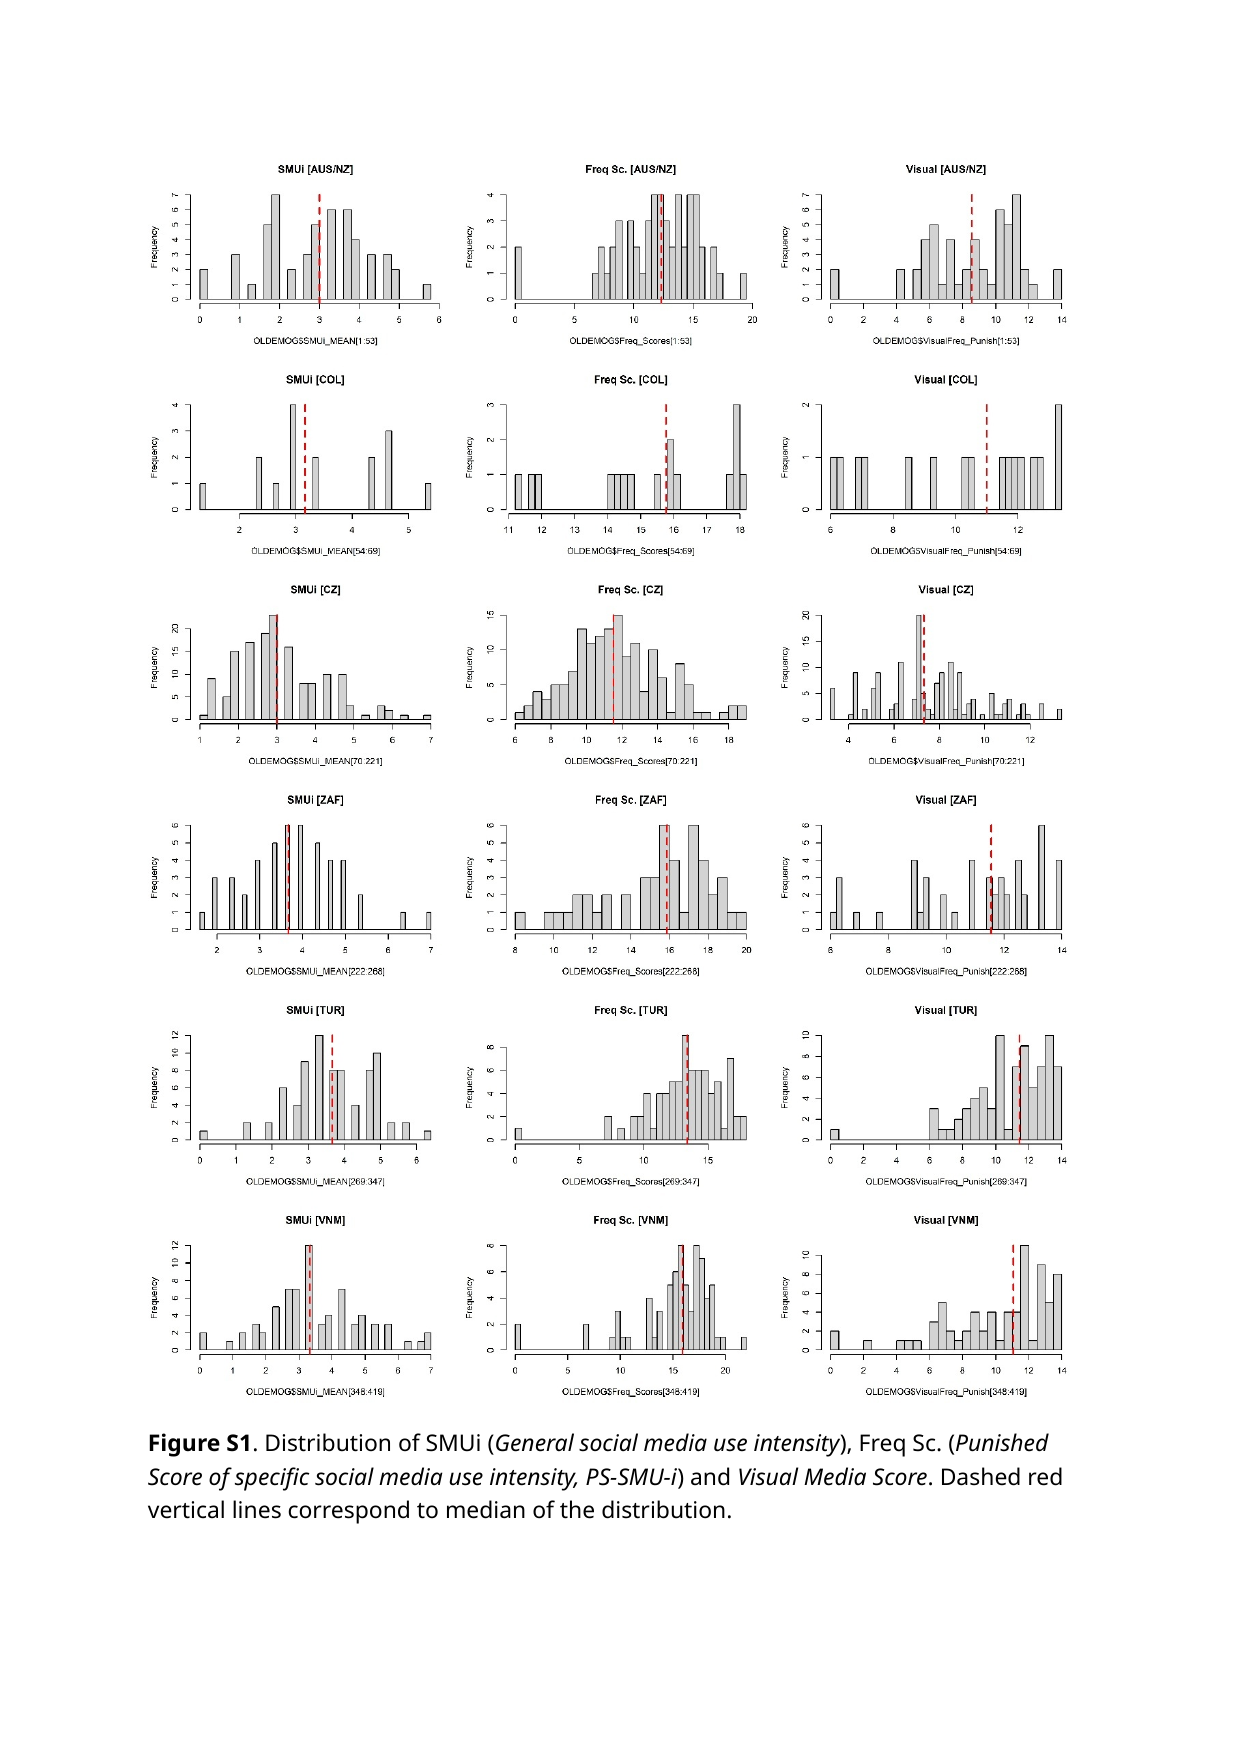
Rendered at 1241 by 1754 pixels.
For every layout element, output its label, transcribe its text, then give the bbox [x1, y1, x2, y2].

text Figure S1. Distribution of SMUi (General social media use intensity), Freq Sc. (Punished Score of specific social media use intensity, PS-SMU-i) and Visual Media Score. Dashed red vertical lines correspond to median of the distribution. [148, 1427, 1093, 1526]
picture [147, 147, 1093, 1408]
